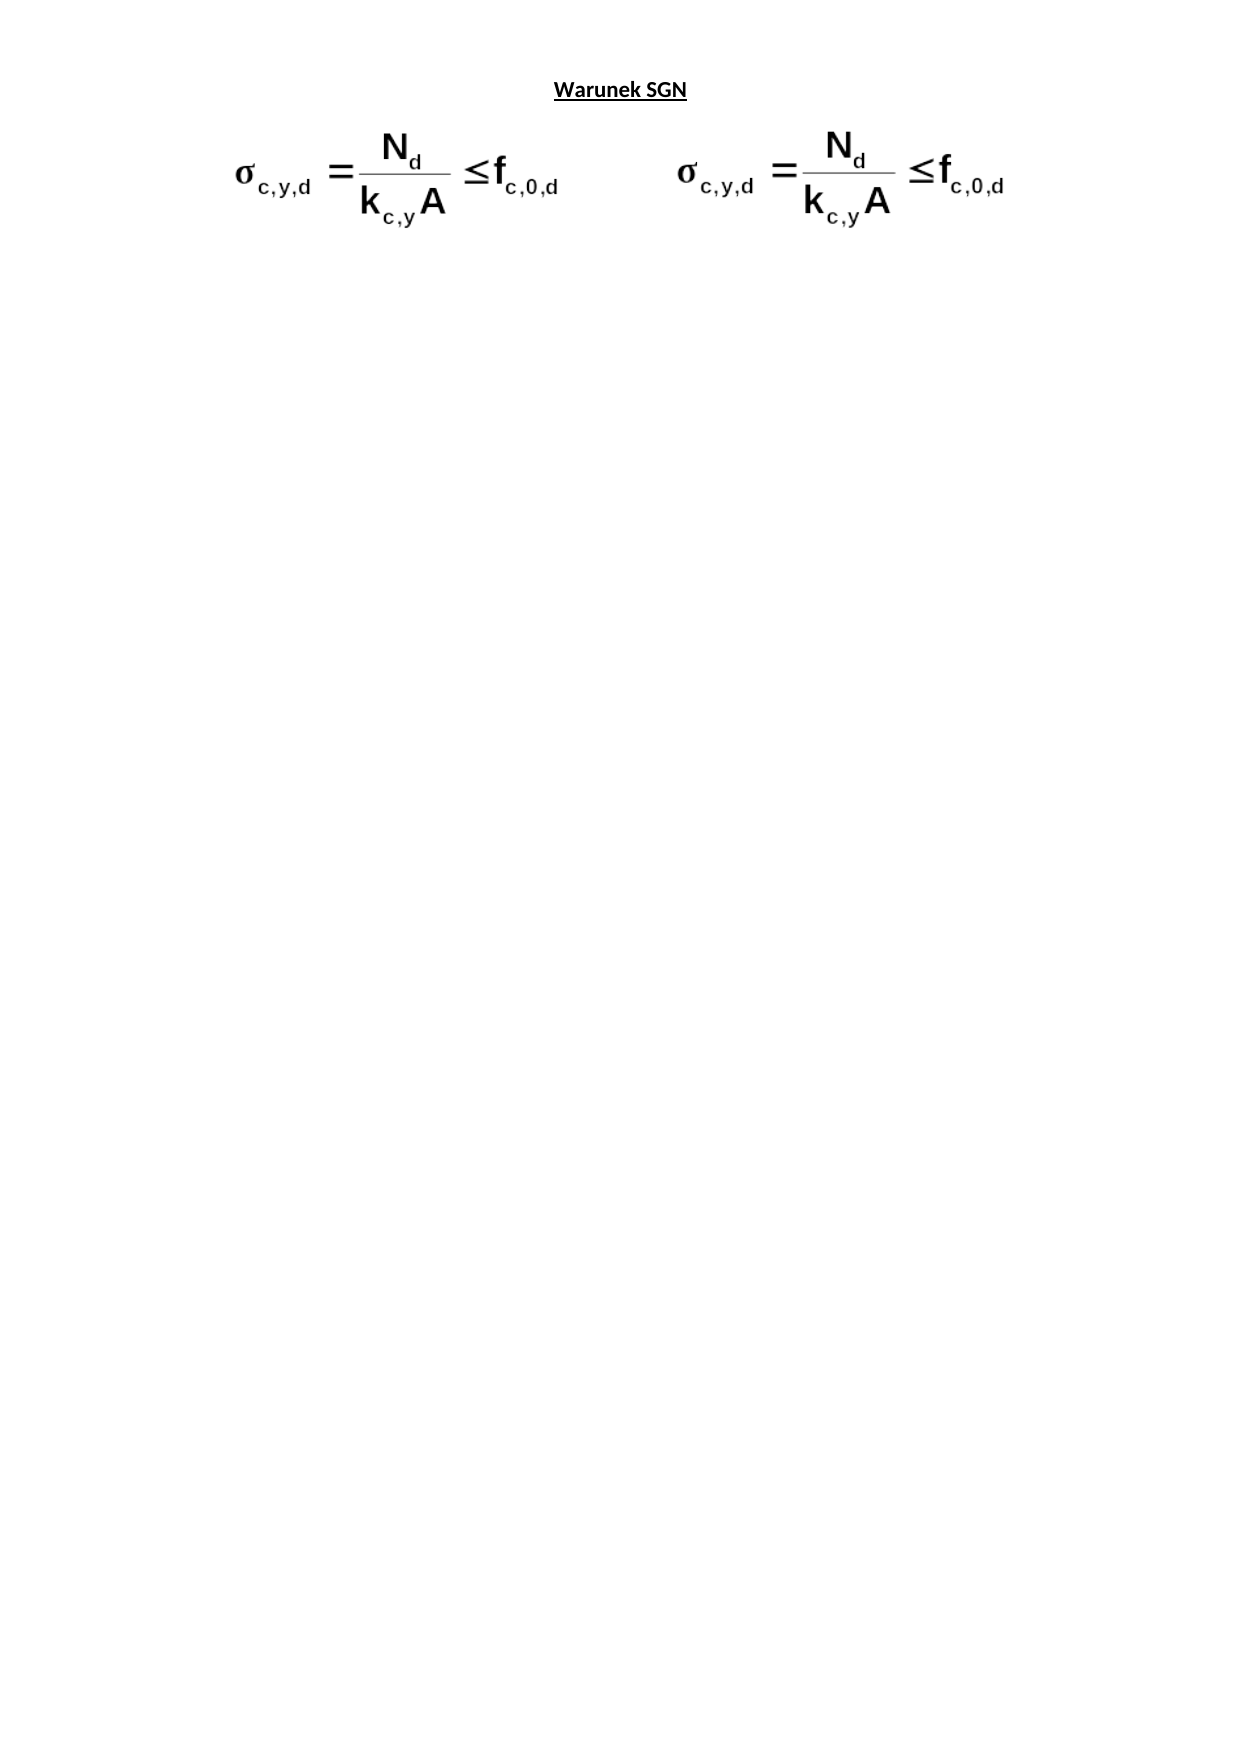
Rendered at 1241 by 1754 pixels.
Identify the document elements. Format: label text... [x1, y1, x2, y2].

text Warunek SGN [75, 75, 1165, 103]
